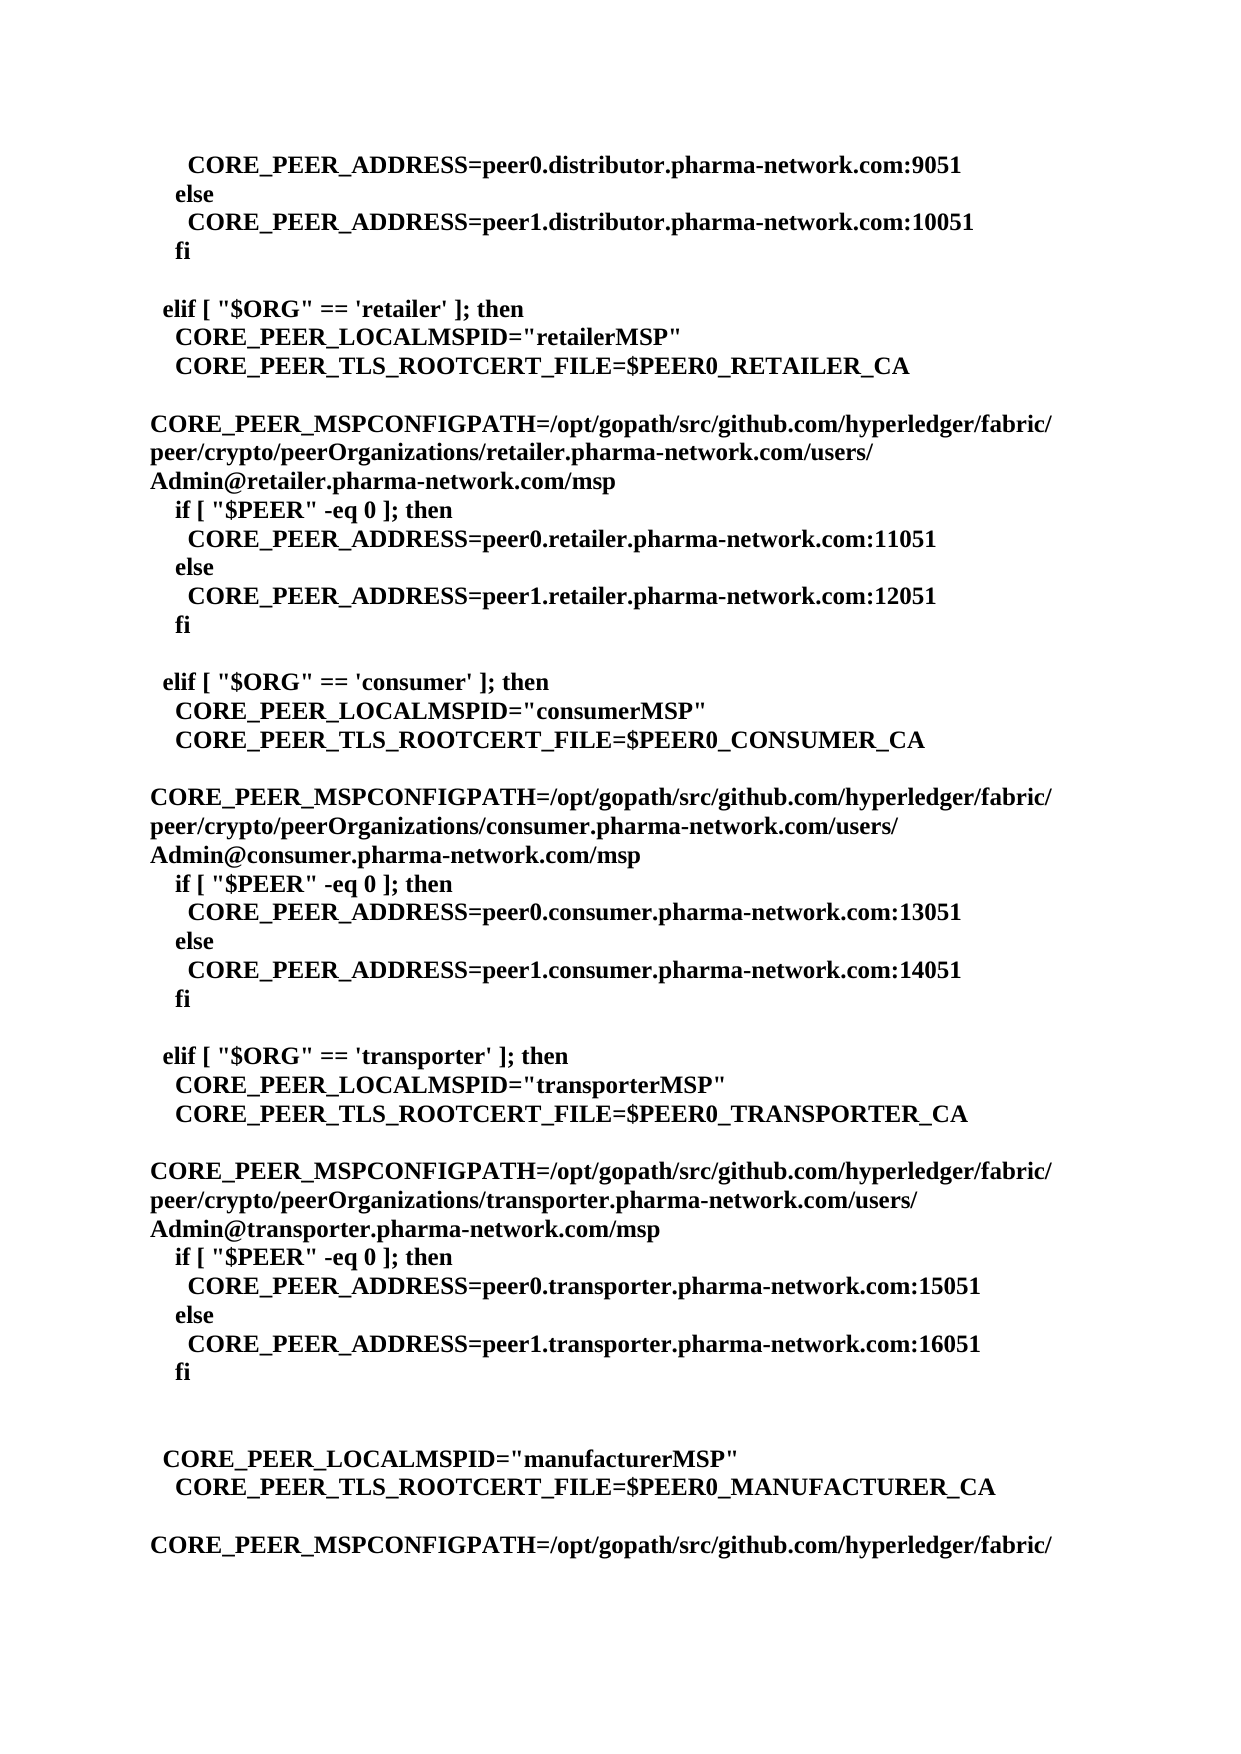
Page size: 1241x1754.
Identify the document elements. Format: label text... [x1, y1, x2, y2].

text elif [ "$ORG" == 'retailer' ]; then [150, 294, 1090, 322]
text CORE_PEER_TLS_ROOTCERT_FILE=$PEER0_MANUFACTURER_CA [150, 1472, 1090, 1501]
text CORE_PEER_ADDRESS=peer0.transporter.pharma-network.com:15051 [150, 1271, 1090, 1300]
text CORE_PEER_MSPCONFIGPATH=/opt/gopath/src/github.com/hyperledger/fabric/peer/crypto/peerOrganizations/retailer.pharma-network.com/users/Admin@retailer.pharma-network.com/msp [150, 380, 1090, 495]
text CORE_PEER_ADDRESS=peer0.consumer.pharma-network.com:13051 [150, 897, 1090, 926]
text CORE_PEER_TLS_ROOTCERT_FILE=$PEER0_RETAILER_CA [150, 351, 1090, 380]
text else [150, 926, 1090, 955]
text elif [ "$ORG" == 'consumer' ]; then [150, 667, 1090, 696]
text fi [150, 984, 1090, 1012]
text if [ "$PEER" -eq 0 ]; then [150, 495, 1090, 524]
text CORE_PEER_TLS_ROOTCERT_FILE=$PEER0_CONSUMER_CA [150, 725, 1090, 754]
text else [150, 552, 1090, 581]
text CORE_PEER_ADDRESS=peer1.retailer.pharma-network.com:12051 [150, 581, 1090, 610]
text fi [150, 1357, 1090, 1386]
text if [ "$PEER" -eq 0 ]; then [150, 869, 1090, 897]
text CORE_PEER_MSPCONFIGPATH=/opt/gopath/src/github.com/hyperledger/fabric/peer/crypto/peerOrganizations/transporter.pharma-network.com/users/Admin@transporter.pharma-network.com/msp [150, 1127, 1090, 1242]
text CORE_PEER_LOCALMSPID="consumerMSP" [150, 696, 1090, 725]
text CORE_PEER_TLS_ROOTCERT_FILE=$PEER0_TRANSPORTER_CA [150, 1099, 1090, 1127]
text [150, 1501, 1090, 1559]
text else [150, 1300, 1090, 1329]
text CORE_PEER_MSPCONFIGPATH=/opt/gopath/src/github.com/hyperledger/fabric/peer/crypto/peerOrganizations/consumer.pharma-network.com/users/Admin@consumer.pharma-network.com/msp [150, 754, 1090, 869]
text fi [150, 236, 1090, 265]
text CORE_PEER_ADDRESS=peer1.consumer.pharma-network.com:14051 [150, 955, 1090, 984]
text CORE_PEER_ADDRESS=peer0.distributor.pharma-network.com:9051 [150, 150, 1090, 179]
text else [150, 179, 1090, 207]
text CORE_PEER_ADDRESS=peer0.retailer.pharma-network.com:11051 [150, 524, 1090, 552]
text CORE_PEER_LOCALMSPID="transporterMSP" [150, 1070, 1090, 1099]
text if [ "$PEER" -eq 0 ]; then [150, 1242, 1090, 1271]
text fi [150, 610, 1090, 639]
text CORE_PEER_ADDRESS=peer1.distributor.pharma-network.com:10051 [150, 207, 1090, 236]
text CORE_PEER_ADDRESS=peer1.transporter.pharma-network.com:16051 [150, 1329, 1090, 1357]
text CORE_PEER_LOCALMSPID="retailerMSP" [150, 322, 1090, 351]
text elif [ "$ORG" == 'transporter' ]; then [150, 1041, 1090, 1070]
text CORE_PEER_LOCALMSPID="manufacturerMSP" [150, 1444, 1090, 1472]
